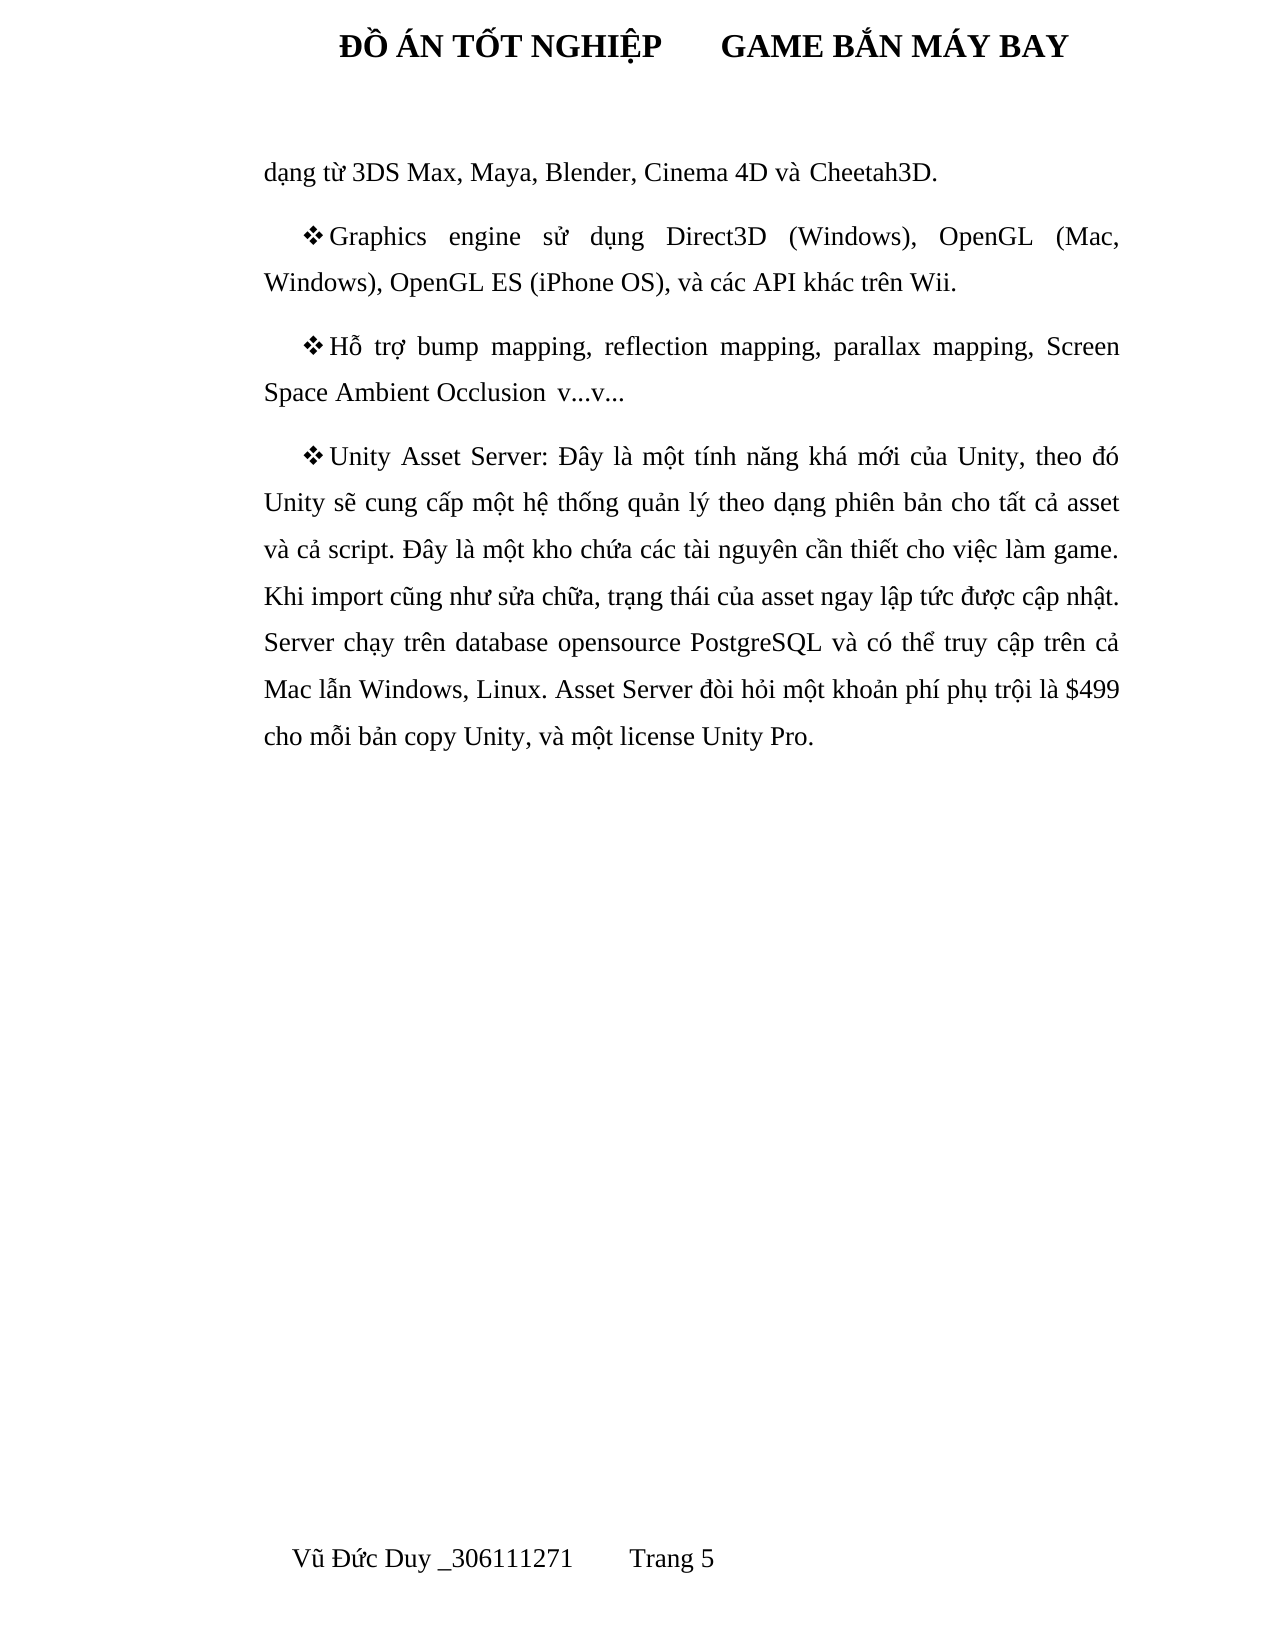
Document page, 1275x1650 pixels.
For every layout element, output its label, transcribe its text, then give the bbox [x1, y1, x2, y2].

text Hỗ trợ bump mapping, reflection mapping, parallax mapping, Screen Space Ambient Occlusion v...v... [263, 330, 1121, 408]
text Unity Asset Server: Đây là một tính năng khá mới của Unity, theo đó Unity sẽ cung cấp một hệ thống quản lý theo dạng phiên bản cho tất cả asset và cả script. Đây là một kho chứa các tài nguyên cần thiết cho việc làm game. Khi import cũng như sửa chữa, trạng thái của asset ngay lập tức được cập nhật. Server chạy trên database opensource PostgreSQL và có thể truy cập trên cả Mac lẫn Windows, Linux. Asset Server đòi hỏi một khoản phí phụ trội là $499 cho mỗi bản copy Unity, và một license Unity Pro. [263, 440, 1121, 751]
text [263, 156, 1121, 187]
text Graphics engine sử dụng Direct3D (Windows), OpenGL (Mac, Windows), OpenGL ES (iPhone OS), và các API khác trên Wii. [263, 219, 1121, 297]
